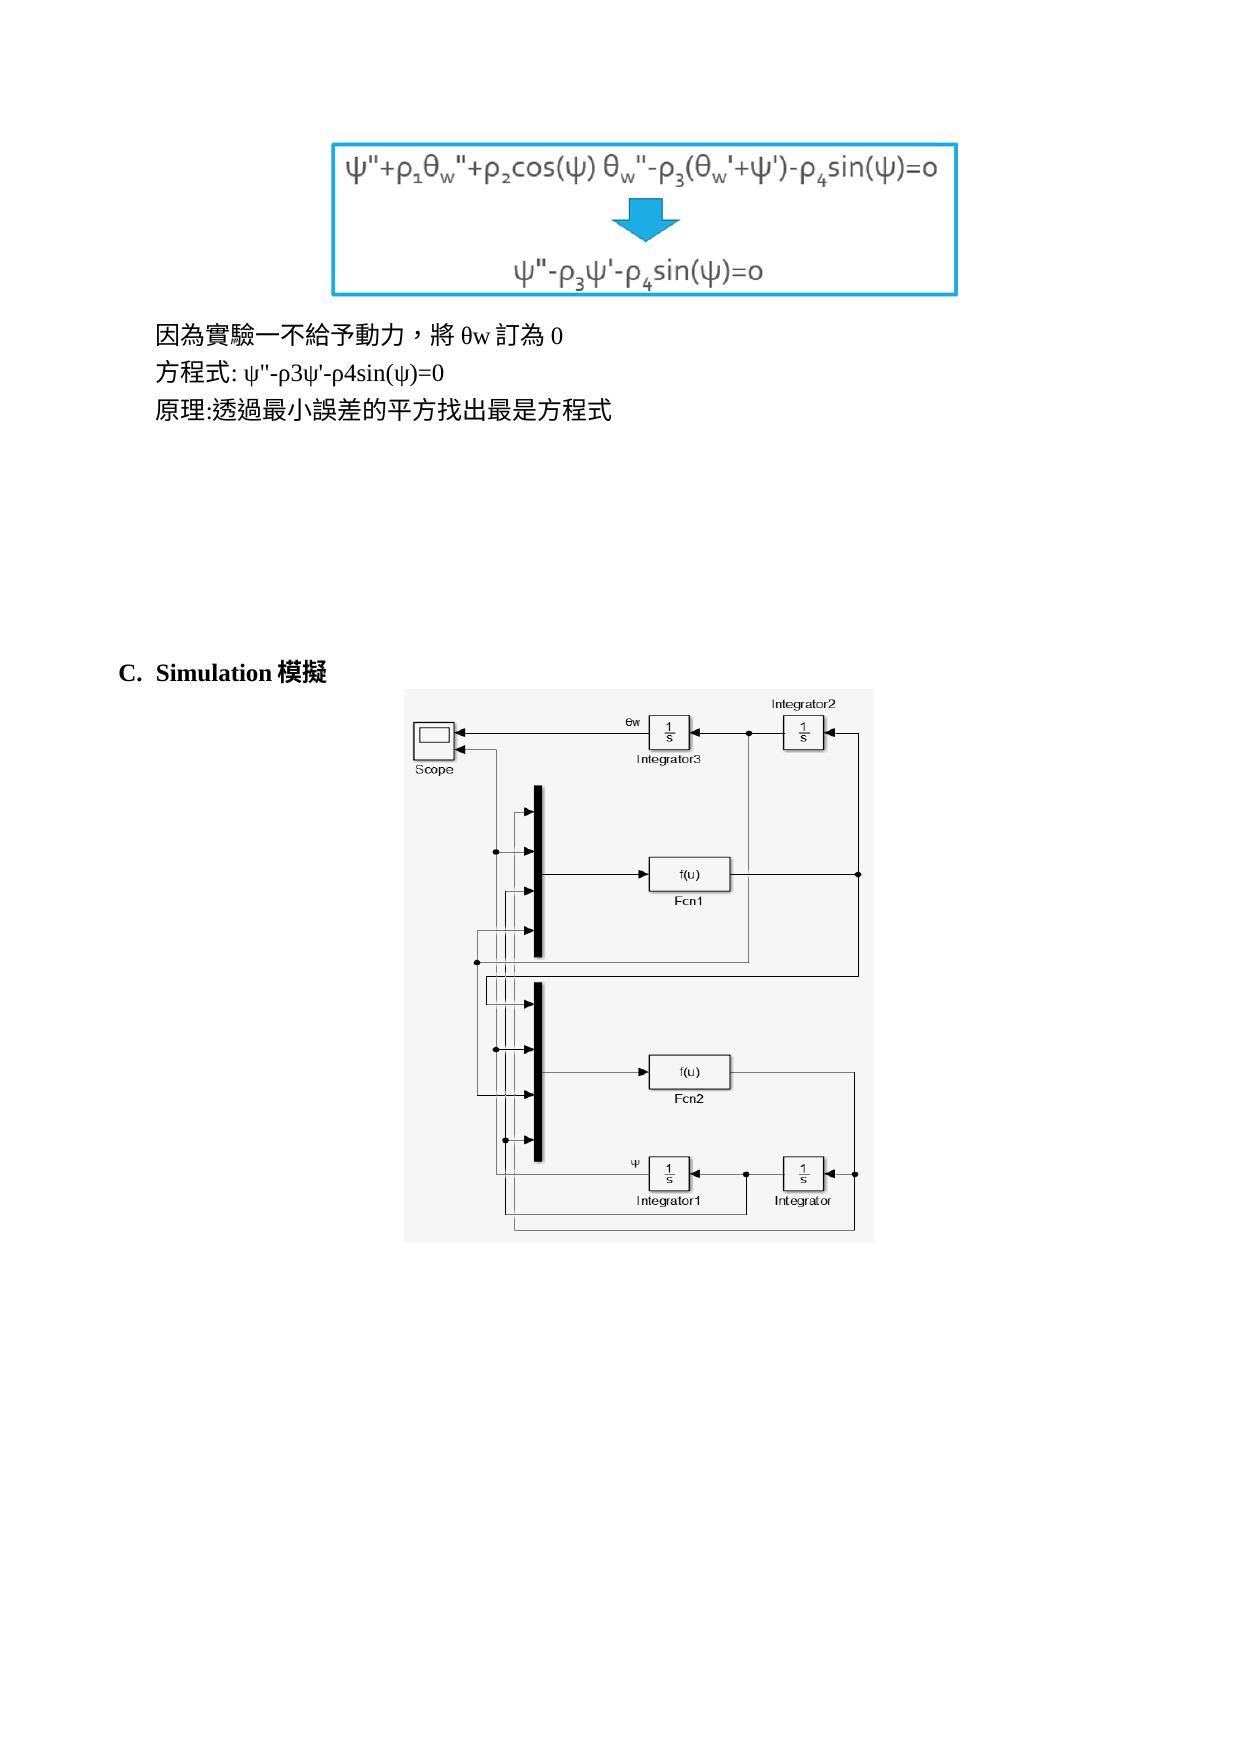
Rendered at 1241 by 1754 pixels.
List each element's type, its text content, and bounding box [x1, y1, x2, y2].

list 原理:透過最小誤差的平方找出最是方程式 [156, 389, 1122, 427]
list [156, 127, 1122, 314]
list 方程式: ψ"-ρ3ψ'-ρ4sin(ψ)=0 [156, 352, 1122, 389]
picture [403, 689, 874, 1243]
picture [303, 127, 975, 309]
list 因為實驗一不給予動力，將θw訂為0 [156, 314, 1122, 352]
list Simulation模擬 [118, 652, 1122, 689]
